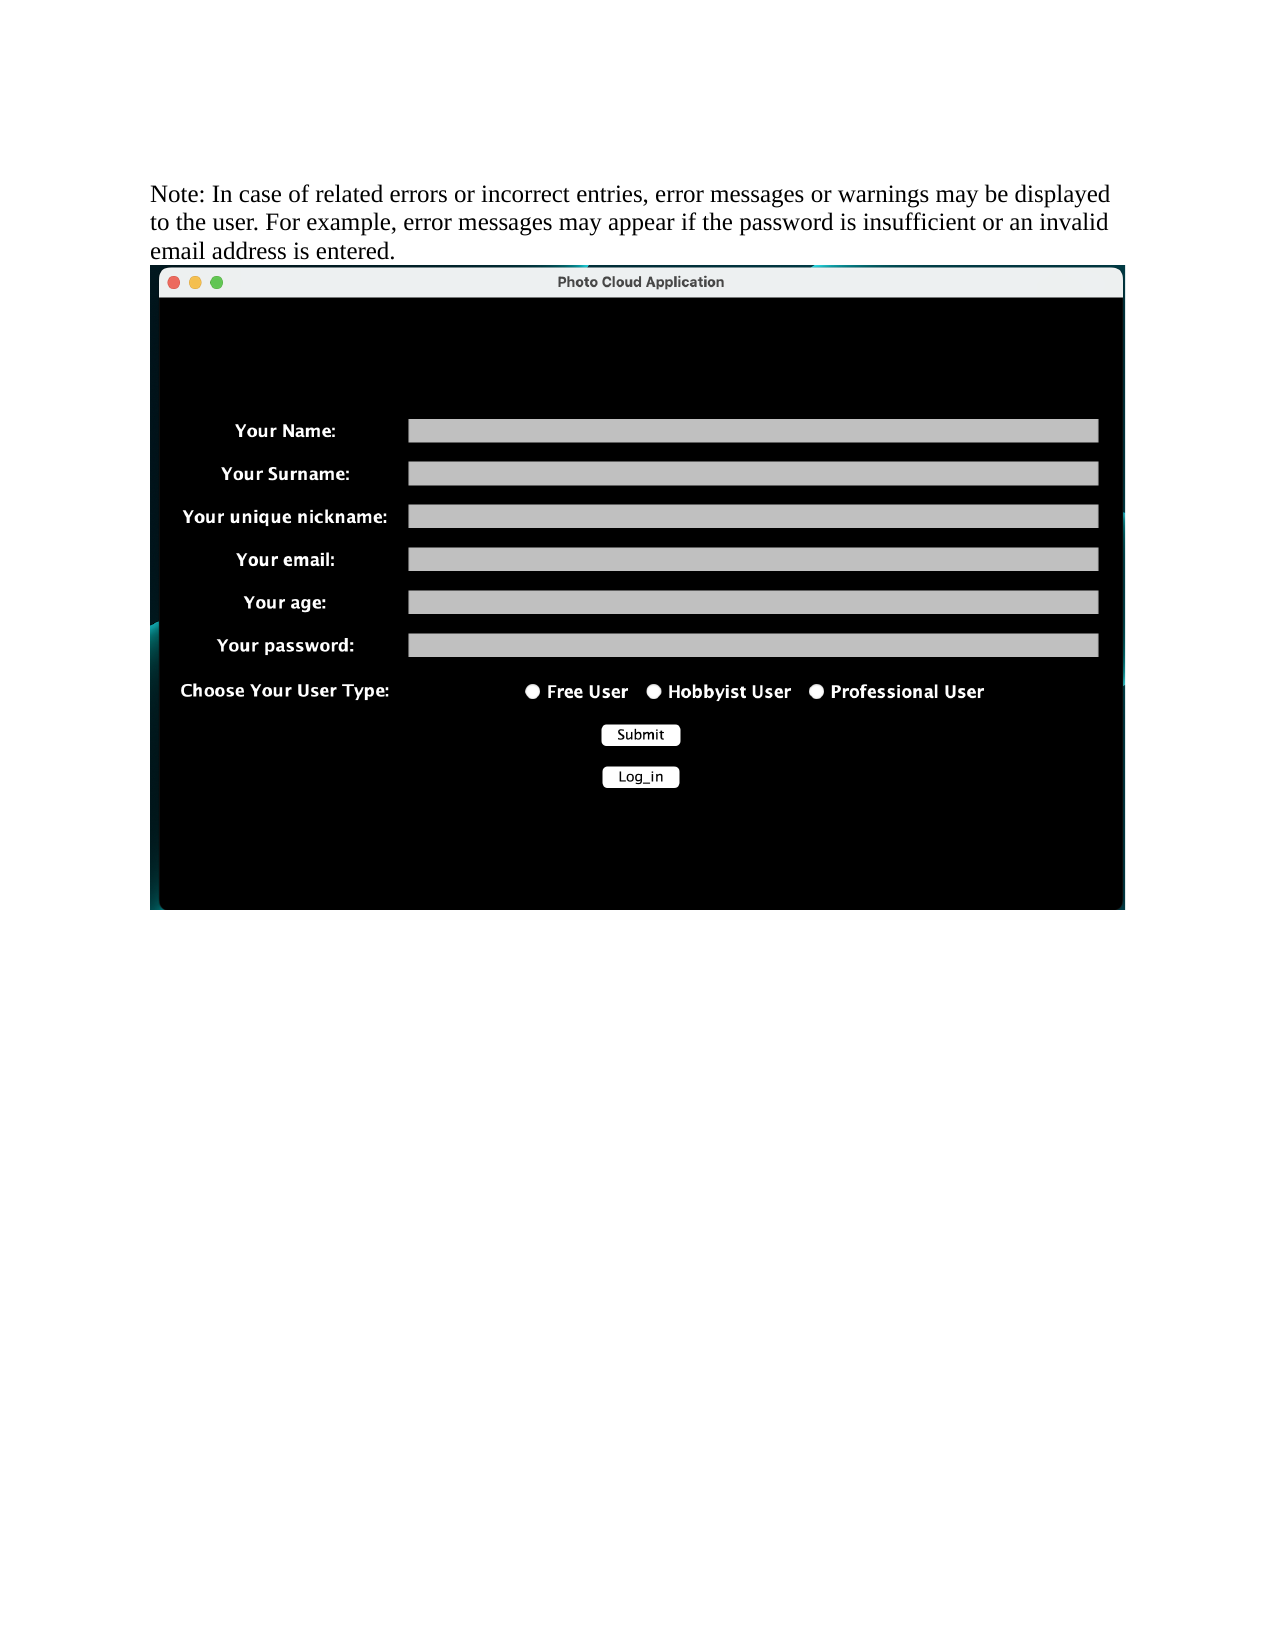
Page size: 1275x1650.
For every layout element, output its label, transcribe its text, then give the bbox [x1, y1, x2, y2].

picture [150, 265, 1125, 910]
text Note: In case of related errors or incorrect entries, error messages or warnings may be displayed to the user. For example, error messages may appear if the password is insufficient or an invalid email address is entered. [150, 179, 1125, 265]
